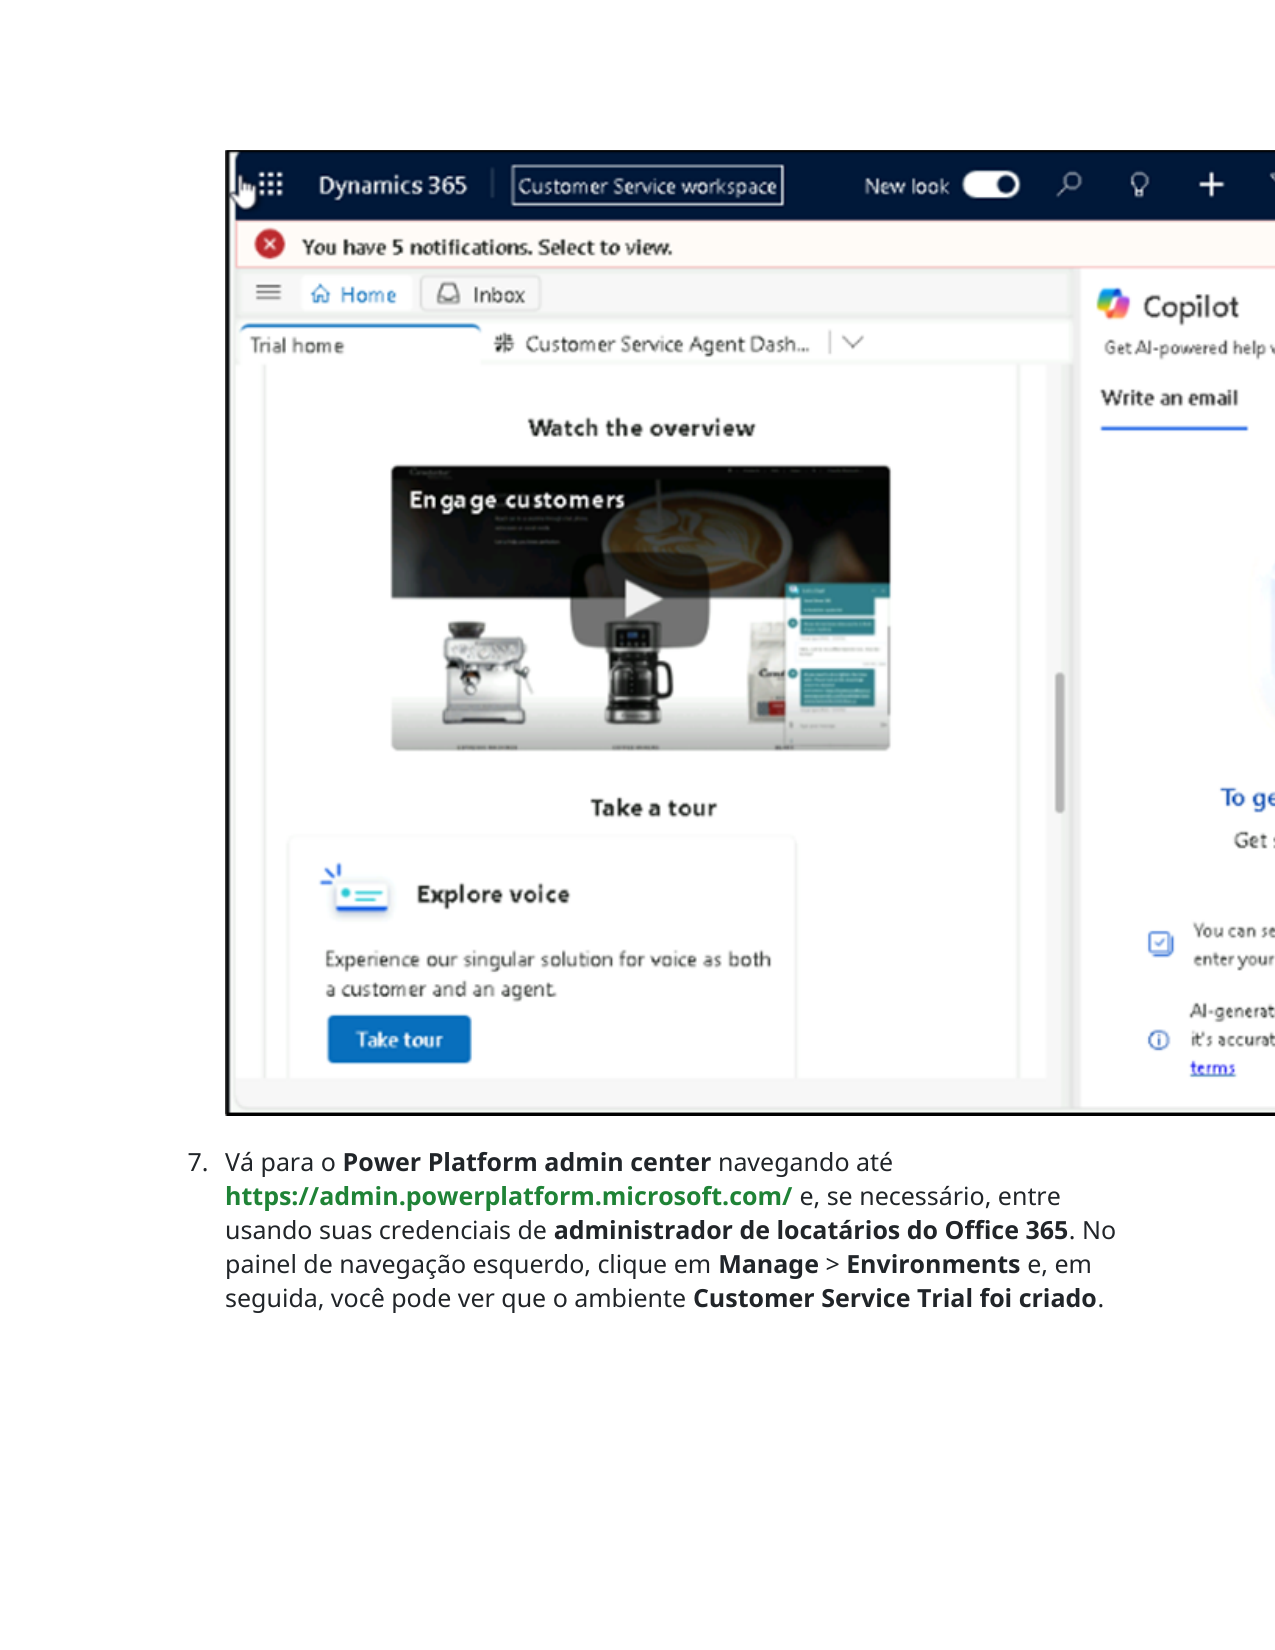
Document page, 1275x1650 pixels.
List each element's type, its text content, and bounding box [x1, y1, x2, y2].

picture [225, 150, 1275, 1116]
list Vá para o Power Platform admin center navegando até https://admin.powerplatform.microsoft.com/ e, se necessário, entre usando suas credenciais de administrador de locatários do Office 365. No painel de navegação esquerdo, clique em Manage > Environments e, em seguida, você pode ver que o ambiente Customer Service Trial foi criado. [187, 1145, 1125, 1315]
